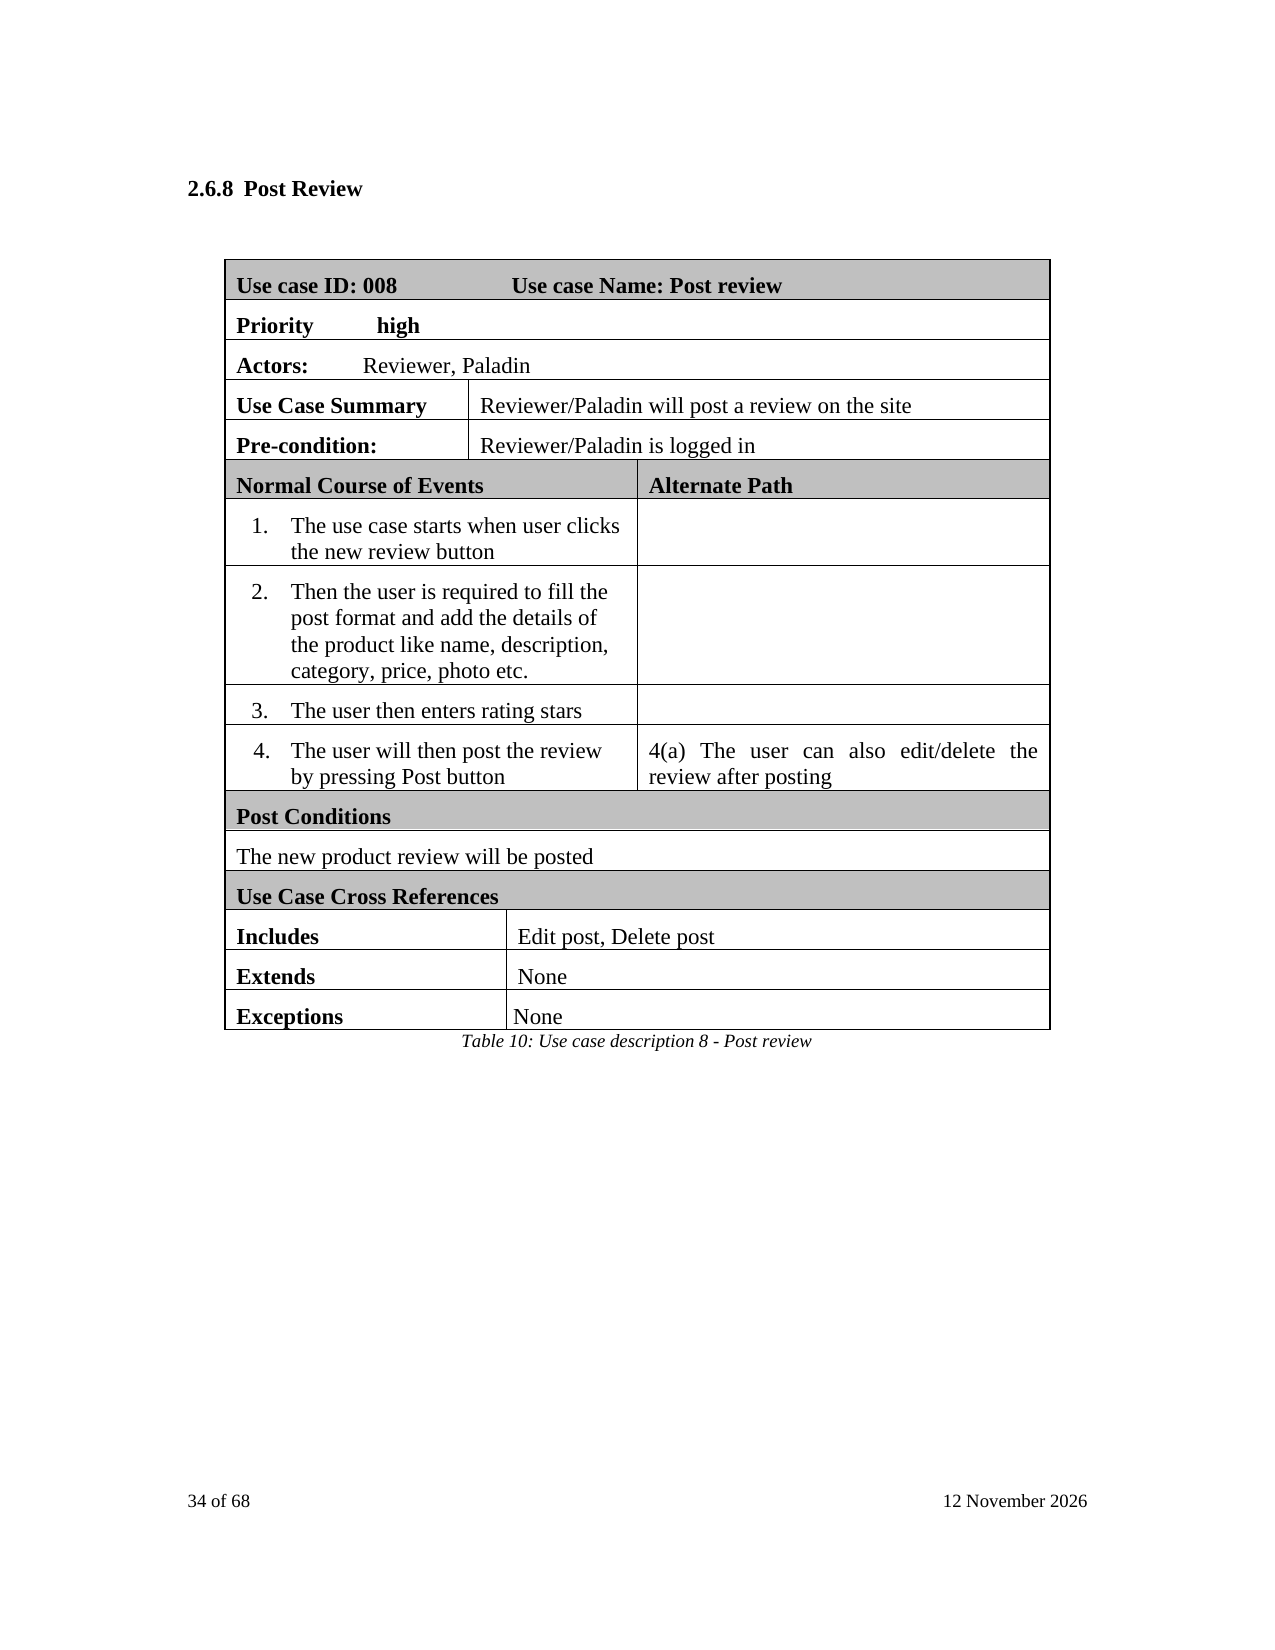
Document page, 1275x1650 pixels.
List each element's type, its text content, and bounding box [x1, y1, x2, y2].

table_cell [638, 566, 1049, 683]
table_cell [638, 685, 1049, 723]
table_header Use case ID: 008 Use case Name: Post review [226, 260, 1049, 299]
table_cell Reviewer/Paladin is logged in [469, 420, 1049, 458]
table_cell Use Case Summary [226, 380, 468, 418]
table_cell Priority high [226, 300, 1049, 339]
table_cell The use case starts when user clicks the new review button [226, 499, 637, 564]
table_cell Alternate Path [638, 460, 1049, 498]
table_cell Includes [226, 910, 506, 949]
table_cell None [507, 950, 1049, 989]
text Table 10: Use case description 8 - Post review [187, 1030, 1087, 1052]
table_cell Post Conditions [226, 791, 1049, 829]
table_cell The user then enters rating stars [226, 685, 637, 723]
table_cell [638, 499, 1049, 564]
table_cell Normal Course of Events [226, 460, 637, 498]
table_cell Use Case Cross References [226, 871, 1049, 909]
table_cell The new product review will be posted [226, 831, 1049, 869]
table_cell Edit post, Delete post [507, 910, 1049, 949]
subtitle Post Review [187, 175, 1087, 201]
table_cell Reviewer/Paladin will post a review on the site [469, 380, 1049, 418]
table_cell 4(a) The user can also edit/delete the review after posting [638, 725, 1049, 790]
table_cell None [507, 990, 1049, 1029]
table_cell Exceptions [226, 990, 506, 1029]
table_cell Then the user is required to fill the post format and add the details of the product like name, description, category, price, photo etc. [226, 566, 637, 683]
table_cell The user will then post the review by pressing Post button [226, 725, 637, 790]
table_cell Actors: Reviewer, Paladin [226, 340, 1049, 379]
table_cell Extends [226, 950, 506, 989]
table_cell Pre-condition: [226, 420, 468, 458]
